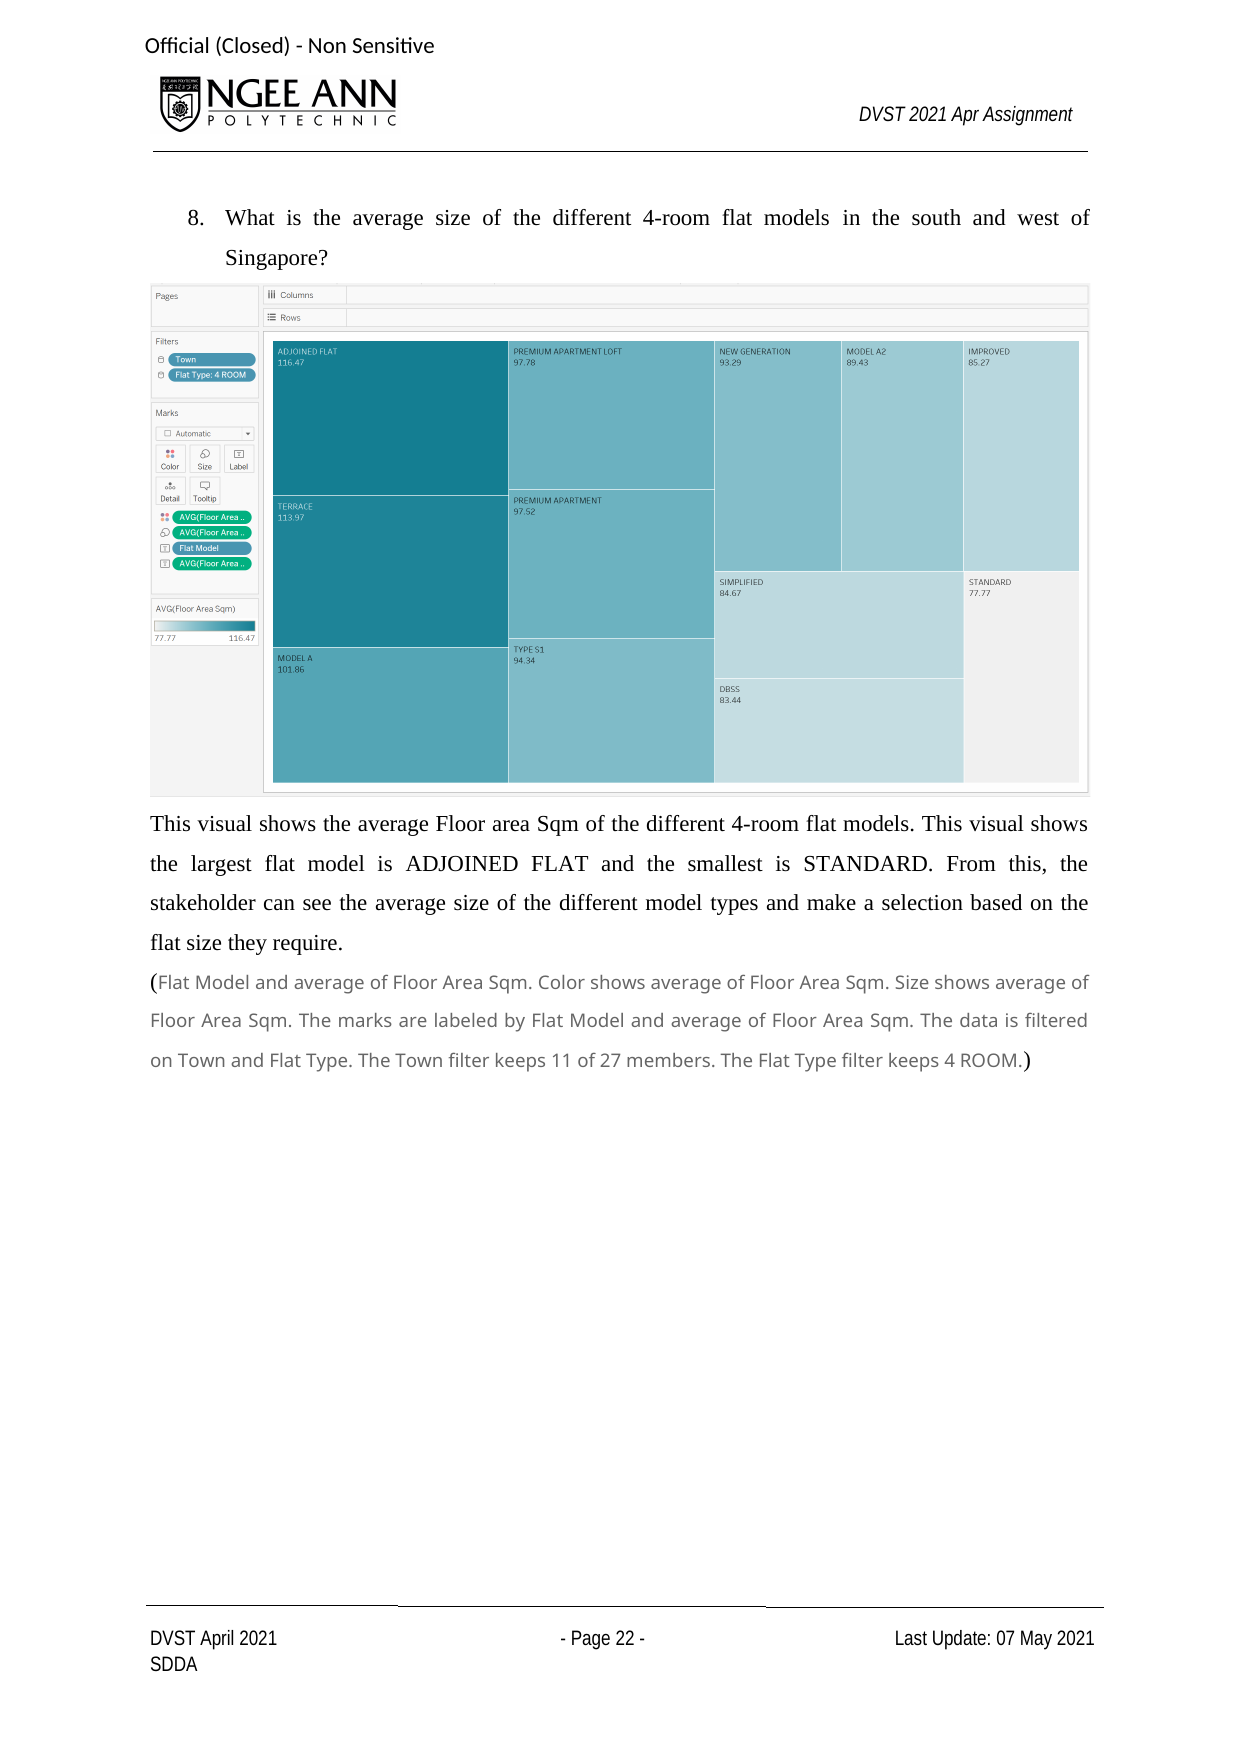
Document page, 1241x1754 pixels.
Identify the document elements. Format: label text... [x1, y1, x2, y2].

text (Flat Model and average of Floor Area Sqm. Color shows average of Floor Area Sqm. Size shows average of Floor Area Sqm. The marks are labeled by Flat Model and average of Floor Area Sqm. The data is filtered on Town and Flat Type. The Town filter keeps 11 of 27 members. The Flat Type filter keeps 4 ROOM.) [150, 968, 1090, 1073]
text This visual shows the average Floor area Sqm of the different 4-room flat models. This visual shows the largest flat model is ADJOINED FLAT and the smallest is STANDARD. From this, the stakeholder can see the average size of the different model types and make a selection based on the flat size they require. [150, 810, 1090, 955]
picture [150, 75, 402, 134]
picture [150, 283, 1091, 797]
list What is the average size of the different 4-room flat models in the south and west of Singapore? [187, 204, 1090, 270]
